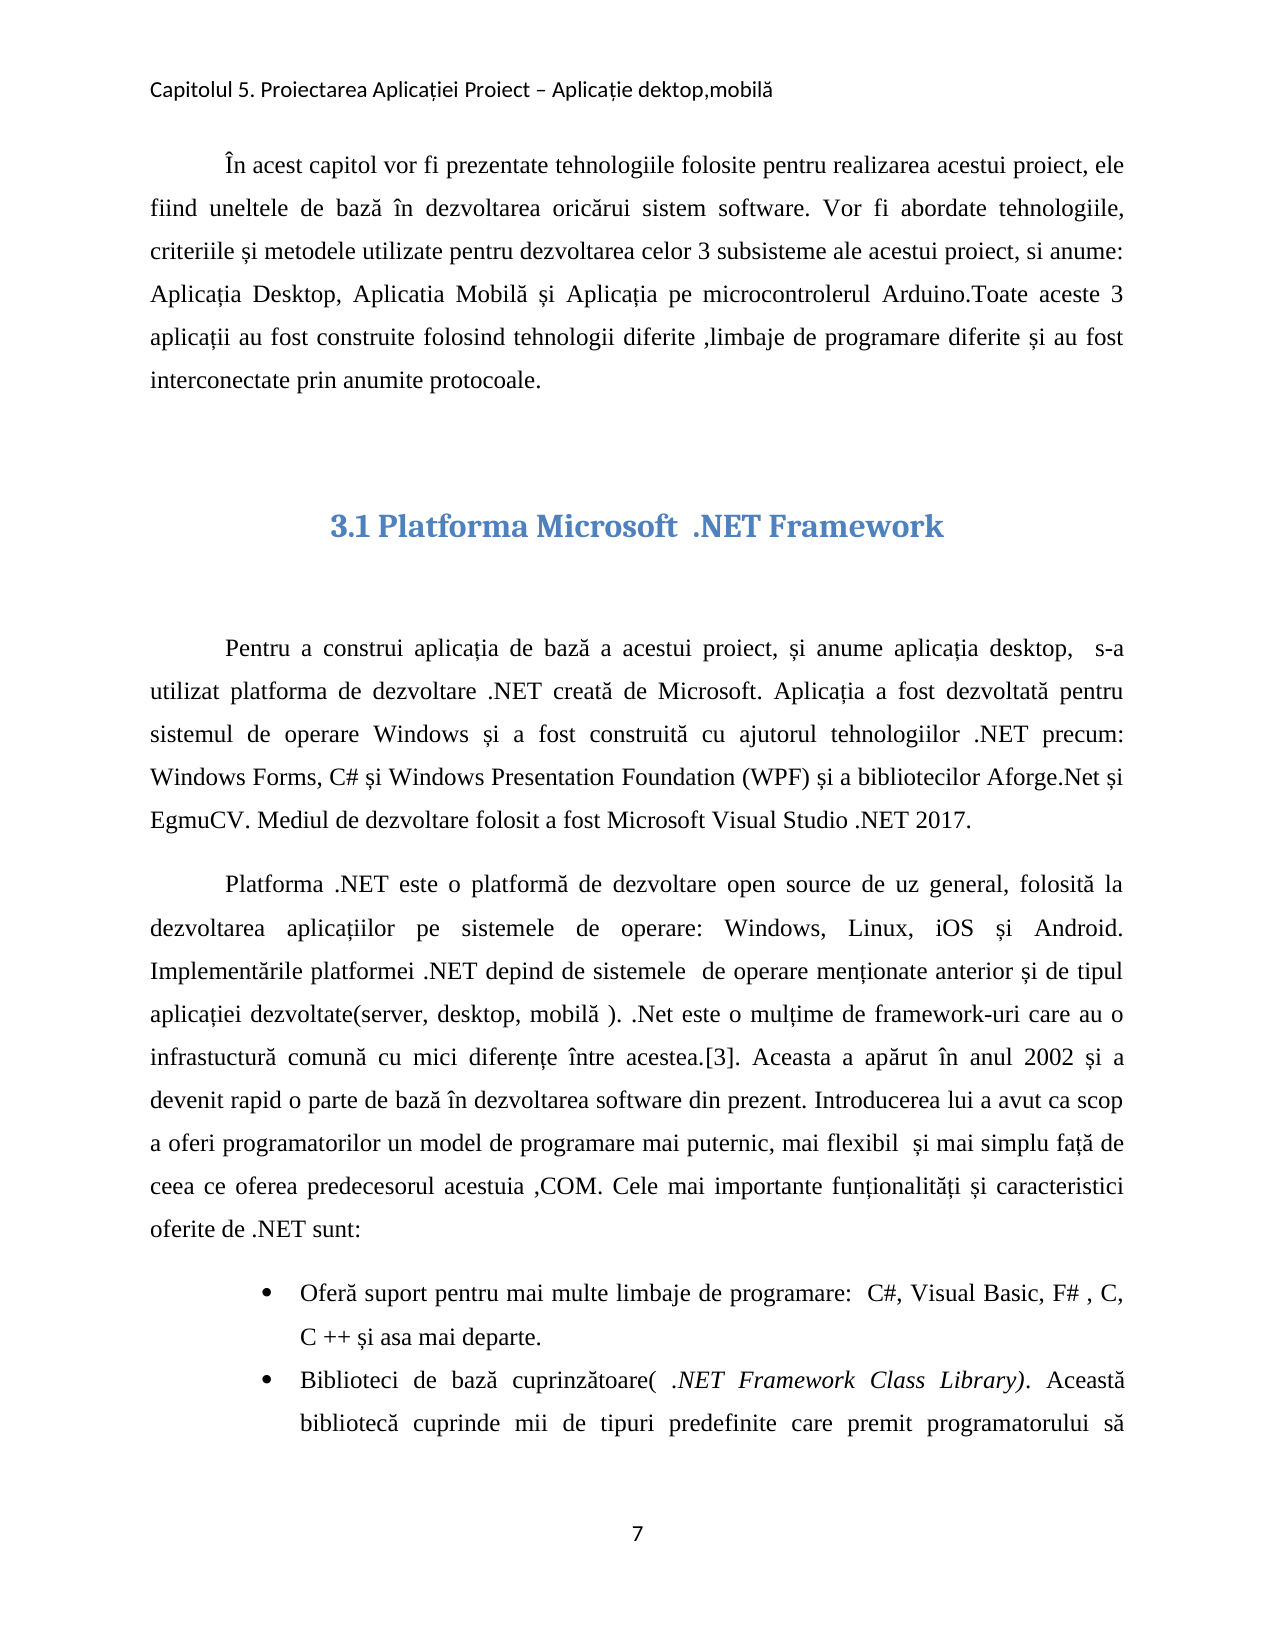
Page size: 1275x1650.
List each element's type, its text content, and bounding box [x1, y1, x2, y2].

subtitle 3.1 Platforma Microsoft .NET Framework [150, 508, 1125, 546]
list Oferă suport pentru mai multe limbaje de programare: C#, Visual Basic, F# , C, C ++ și asa mai departe. [262, 1278, 1125, 1350]
text Pentru a construi aplicația de bază a acestui proiect, și anume aplicația desktop, s-a utilizat platforma de dezvoltare .NET creată de Microsoft. Aplicația a fost dezvoltată pentru sistemul de operare Windows și a fost construită cu ajutorul tehnologiilor .NET precum: Windows Forms, C# și Windows Presentation Foundation (WPF) și a bibliotecilor Aforge.Net și EgmuCV. Mediul de dezvoltare folosit a fost Microsoft Visual Studio .NET 2017. [150, 633, 1125, 834]
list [262, 1365, 1125, 1437]
text În acest capitol vor fi prezentate tehnologiile folosite pentru realizarea acestui proiect, ele fiind uneltele de bază în dezvoltarea oricărui sistem software. Vor fi abordate tehnologiile, criteriile și metodele utilizate pentru dezvoltarea celor 3 subsisteme ale acestui proiect, si anume: Aplicația Desktop, Aplicatia Mobilă și Aplicația pe microcontrolerul Arduino.Toate aceste 3 aplicații au fost construite folosind tehnologii diferite ,limbaje de programare diferite și au fost interconectate prin anumite protocoale. [150, 150, 1125, 394]
text Platforma .NET este o platformă de dezvoltare open source de uz general, folosită la dezvoltarea aplicațiilor pe sistemele de operare: Windows, Linux, iOS și Android. Implementările platformei .NET depind de sistemele de operare menționate anterior și de tipul aplicației dezvoltate(server, desktop, mobilă ). .Net este o mulțime de framework-uri care au o infrastuctură comună cu mici diferențe între acestea.[3]. Aceasta a apărut în anul 2002 și a devenit rapid o parte de bază în dezvoltarea software din prezent. Introducerea lui a avut ca scop a oferi programatorilor un model de programare mai puternic, mai flexibil și mai simplu față de ceea ce oferea predecesorul acestuia ,COM. Cele mai importante funționalități și caracteristici oferite de .NET sunt: [150, 869, 1125, 1243]
